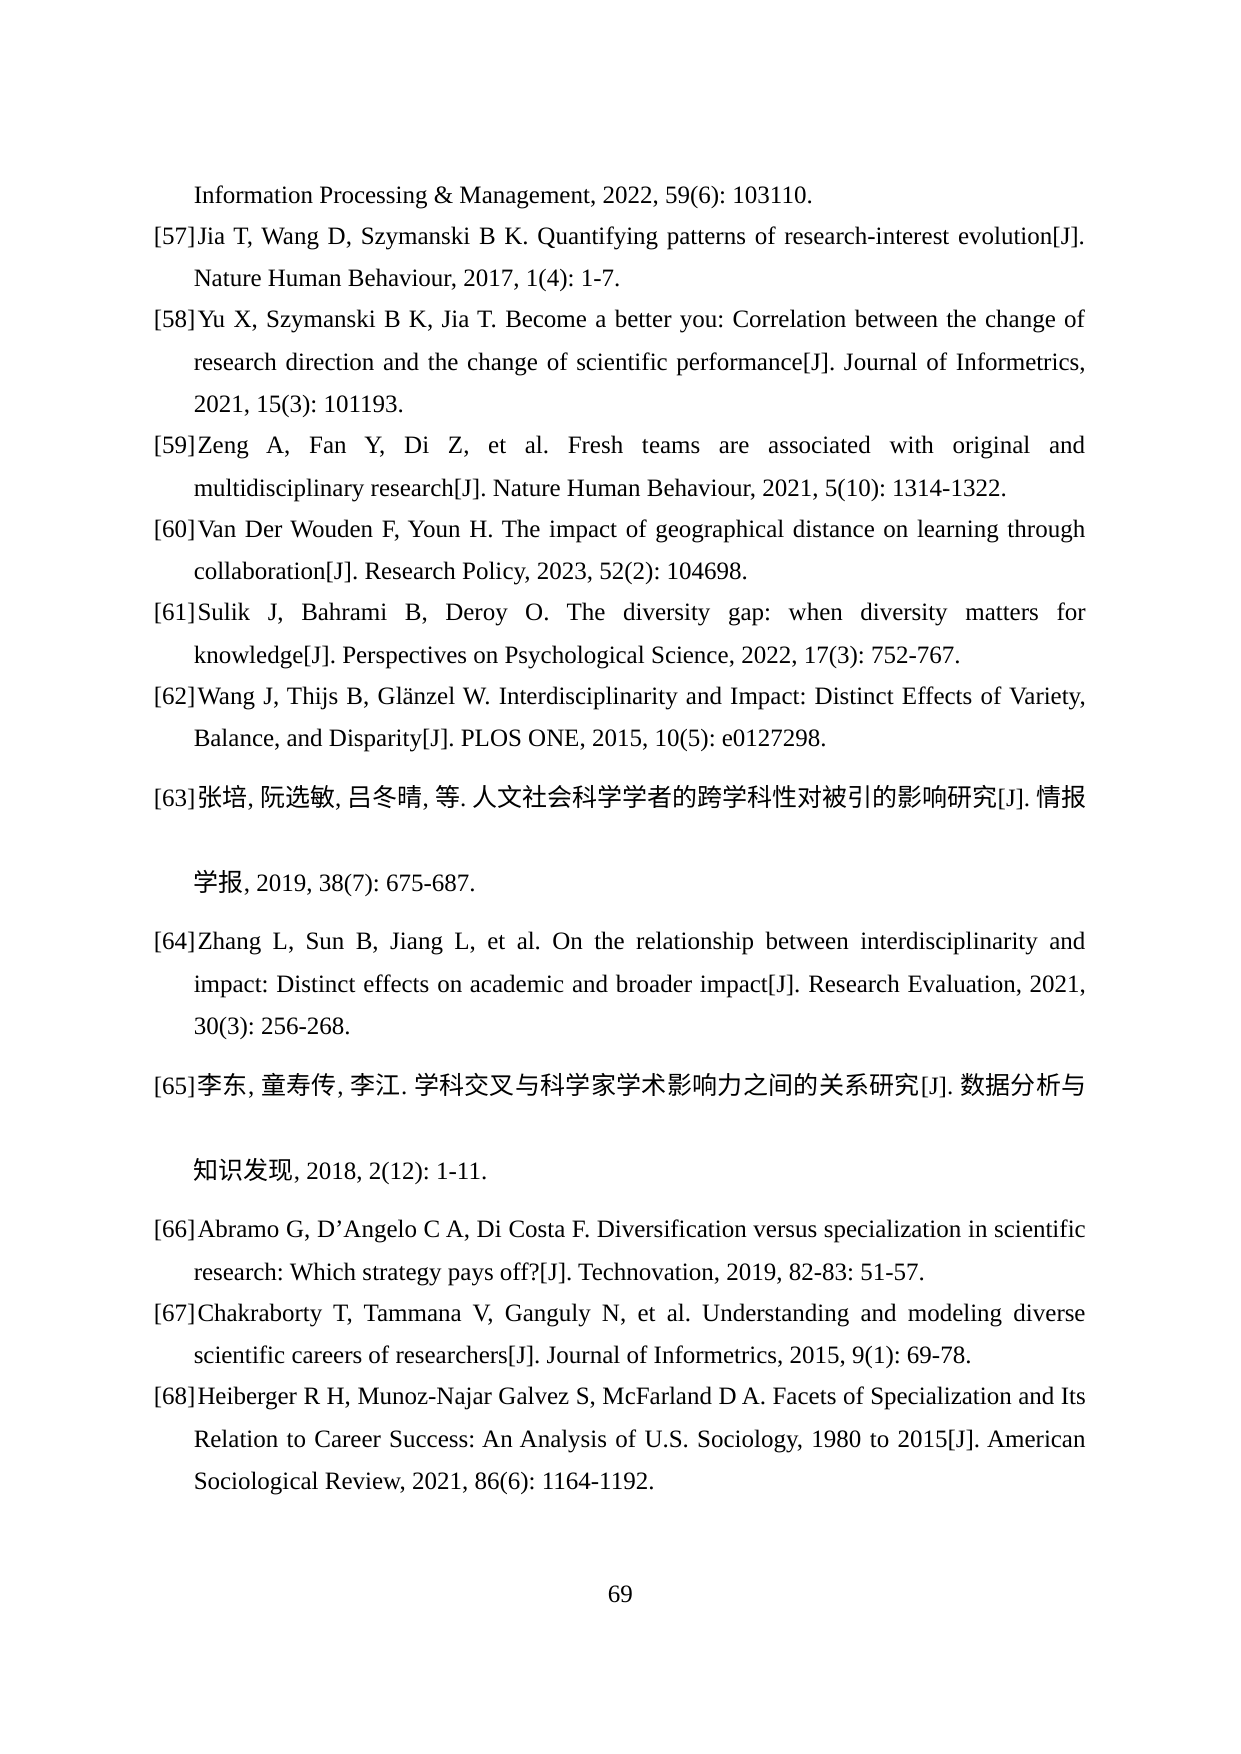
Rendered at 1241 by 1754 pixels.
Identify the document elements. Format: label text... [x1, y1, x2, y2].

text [153, 177, 1087, 211]
text [67] Chakraborty T, Tammana V, Ganguly N, et al. Understanding and modeling diverse scientific careers of researchers[J]. Journal of Informetrics, 2015, 9(1): 69-78. [153, 1295, 1087, 1372]
text [57] Jia T, Wang D, Szymanski B K. Quantifying patterns of research-interest evolution[J]. Nature Human Behaviour, 2017, 1(4): 1-7. [153, 218, 1087, 295]
text [58] Yu X, Szymanski B K, Jia T. Become a better you: Correlation between the change of research direction and the change of scientific performance[J]. Journal of Informetrics, 2021, 15(3): 101193. [153, 302, 1087, 421]
text [60] Van Der Wouden F, Youn H. The impact of geographical distance on learning through collaboration[J]. Research Policy, 2023, 52(2): 104698. [153, 511, 1087, 588]
text [64] Zhang L, Sun B, Jiang L, et al. On the relationship between interdisciplinarity and impact: Distinct effects on academic and broader impact[J]. Research Evaluation, 2021, 30(3): 256-268. [153, 924, 1087, 1043]
text [65] 李东, 童寿传, 李江. 学科交叉与科学家学术影响力之间的关系研究[J]. 数据分析与知识发现, 2018, 2(12): 1-11. [153, 1050, 1087, 1203]
text [66] Abramo G, D’Angelo C A, Di Costa F. Diversification versus specialization in scientific research: Which strategy pays off?[J]. Technovation, 2019, 82-83: 51-57. [153, 1212, 1087, 1288]
text [61] Sulik J, Bahrami B, Deroy O. The diversity gap: when diversity matters for knowledge[J]. Perspectives on Psychological Science, 2022, 17(3): 752-767. [153, 595, 1087, 671]
text [59] Zeng A, Fan Y, Di Z, et al. Fresh teams are associated with original and multidisciplinary research[J]. Nature Human Behaviour, 2021, 5(10): 1314-1322. [153, 428, 1087, 504]
text [63] 张培, 阮选敏, 吕冬晴, 等. 人文社会科学学者的跨学科性对被引的影响研究[J]. 情报学报, 2019, 38(7): 675-687. [153, 762, 1087, 915]
text [68] Heiberger R H, Munoz-Najar Galvez S, McFarland D A. Facets of Specialization and Its Relation to Career Success: An Analysis of U.S. Sociology, 1980 to 2015[J]. American Sociological Review, 2021, 86(6): 1164-1192. [153, 1379, 1087, 1497]
text [62] Wang J, Thijs B, Glänzel W. Interdisciplinarity and Impact: Distinct Effects of Variety, Balance, and Disparity[J]. PLOS ONE, 2015, 10(5): e0127298. [153, 678, 1087, 755]
